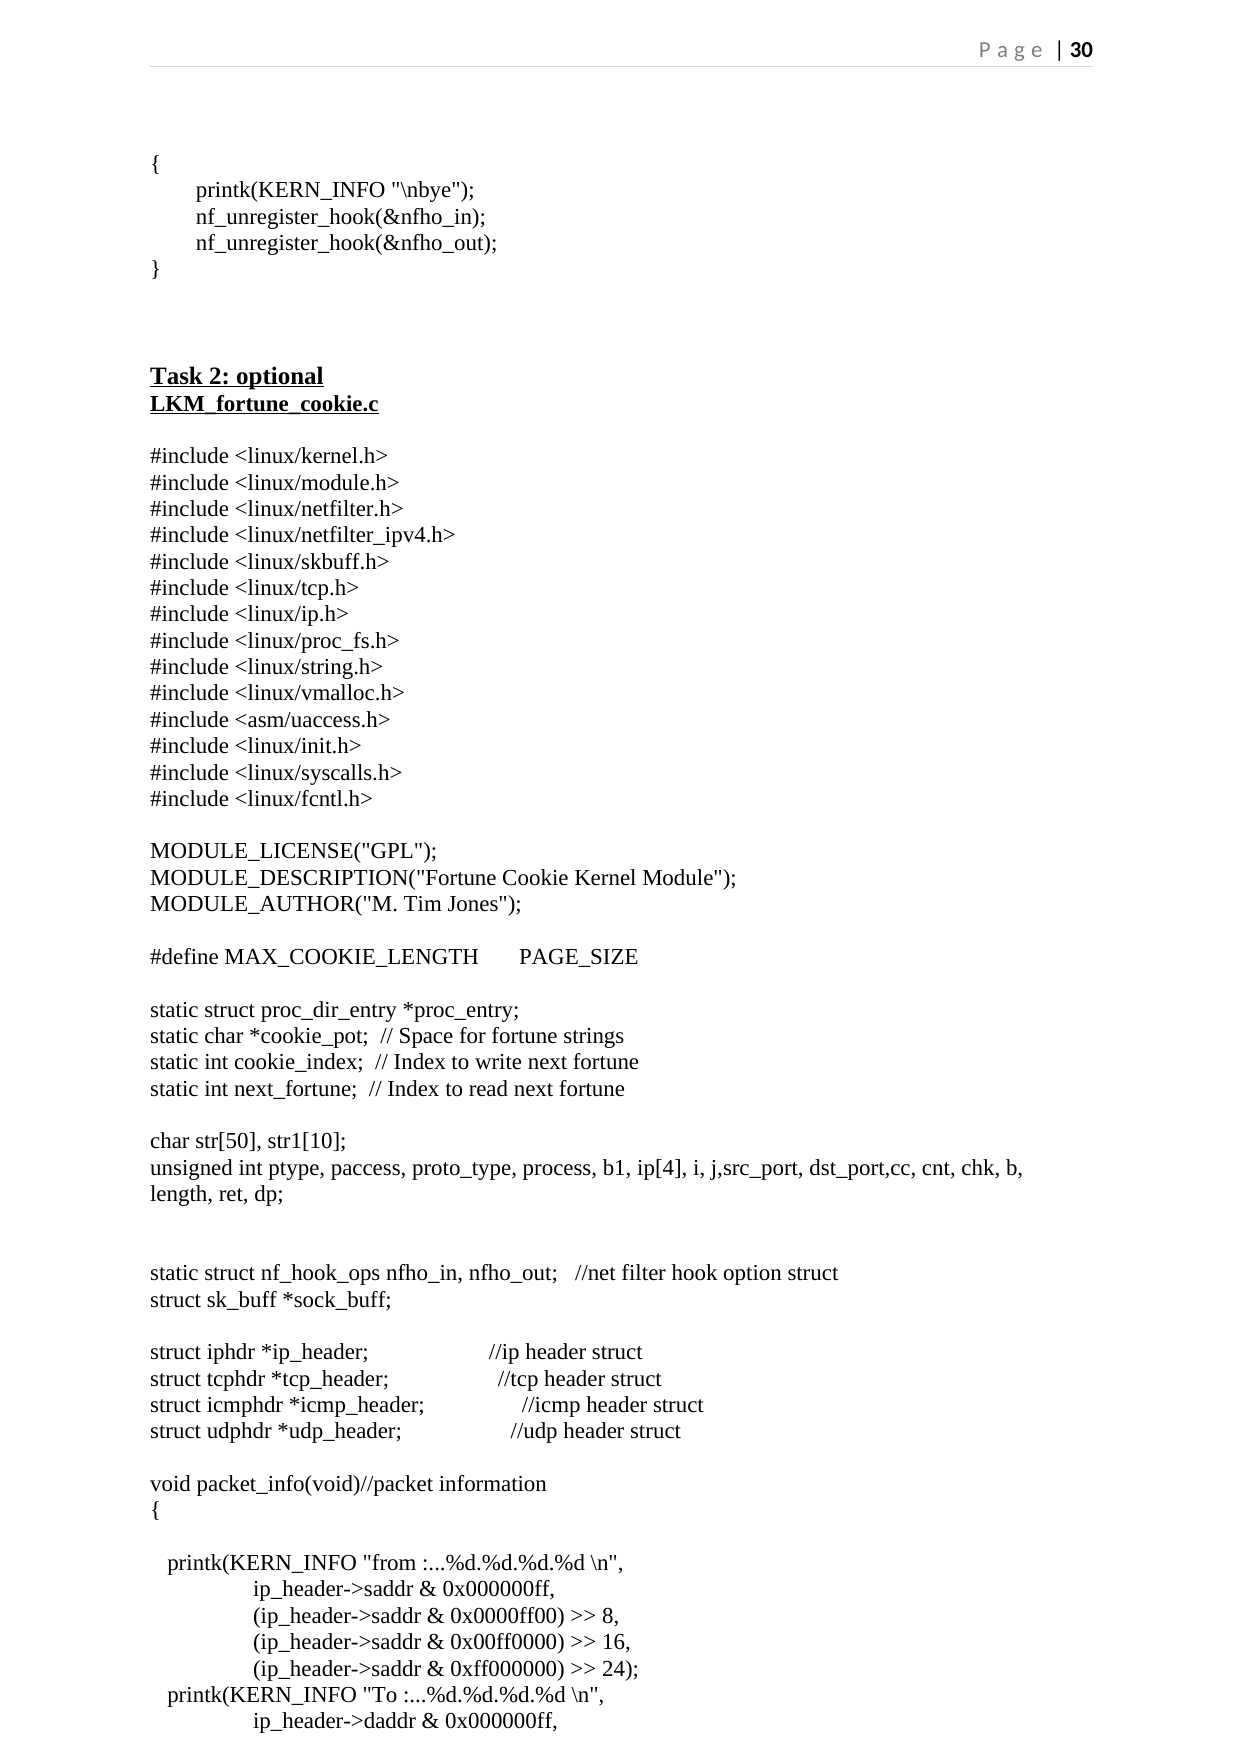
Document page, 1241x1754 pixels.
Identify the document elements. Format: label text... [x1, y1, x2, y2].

text #include <linux/kernel.h> [150, 442, 1093, 469]
text LKM_fortune_cookie.c [150, 389, 1095, 416]
text static int cookie_index; // Index to write next fortune [150, 1048, 1093, 1075]
text struct sk_buff *sock_buff; [150, 1286, 1093, 1312]
text #include <linux/ip.h> [150, 600, 1093, 627]
text Task 2: optional [150, 361, 1095, 389]
text #include <linux/vmalloc.h> [150, 679, 1093, 706]
text MODULE_AUTHOR("M. Tim Jones"); [150, 890, 1093, 917]
text static struct proc_dir_entry *proc_entry; [150, 996, 1093, 1022]
text #include <asm/uaccess.h> [150, 706, 1093, 732]
text #include <linux/fcntl.h> [150, 785, 1093, 811]
text static int next_fortune; // Index to read next fortune [150, 1075, 1093, 1101]
text printk(KERN_INFO "\nbye"); [150, 176, 1093, 203]
text #include <linux/string.h> [150, 653, 1093, 679]
text #include <linux/init.h> [150, 732, 1093, 758]
text void packet_info(void)//packet information [150, 1470, 1093, 1496]
text nf_unregister_hook(&nfho_in); [150, 203, 1093, 229]
text static struct nf_hook_ops nfho_in, nfho_out; //net filter hook option struct [150, 1259, 1093, 1286]
text struct icmphdr *icmp_header; //icmp header struct [150, 1391, 1093, 1417]
text #include <linux/module.h> [150, 469, 1093, 495]
text struct tcphdr *tcp_header; //tcp header struct [150, 1365, 1093, 1391]
text printk(KERN_INFO "from :...%d.%d.%d.%d \n", [150, 1549, 1093, 1576]
text struct iphdr *ip_header; //ip header struct [150, 1338, 1093, 1365]
text #include <linux/netfilter.h> [150, 495, 1093, 521]
text (ip_header->saddr & 0xff000000) >> 24); [150, 1654, 1093, 1681]
text char str[50], str1[10]; [150, 1127, 1093, 1154]
text ip_header->daddr & 0x000000ff, [150, 1707, 1093, 1734]
text #include <linux/skbuff.h> [150, 548, 1093, 574]
text } [150, 255, 1093, 282]
text MODULE_DESCRIPTION("Fortune Cookie Kernel Module"); [150, 864, 1093, 890]
text { [150, 1496, 1093, 1523]
text printk(KERN_INFO "To :...%d.%d.%d.%d \n", [150, 1681, 1093, 1707]
text MODULE_LICENSE("GPL"); [150, 838, 1093, 864]
text nf_unregister_hook(&nfho_out); [150, 229, 1093, 255]
text struct udphdr *udp_header; //udp header struct [150, 1417, 1093, 1444]
text #define MAX_COOKIE_LENGTH PAGE_SIZE [150, 943, 1093, 969]
text (ip_header->saddr & 0x0000ff00) >> 8, [150, 1602, 1093, 1628]
text (ip_header->saddr & 0x00ff0000) >> 16, [150, 1628, 1093, 1654]
text #include <linux/netfilter_ipv4.h> [150, 521, 1093, 548]
text #include <linux/tcp.h> [150, 574, 1093, 600]
text #include <linux/syscalls.h> [150, 758, 1093, 785]
text ip_header->saddr & 0x000000ff, [150, 1576, 1093, 1602]
text #include <linux/proc_fs.h> [150, 627, 1093, 653]
text static char *cookie_pot; // Space for fortune strings [150, 1022, 1093, 1048]
text { [150, 150, 1093, 176]
text unsigned int ptype, paccess, proto_type, process, b1, ip[4], i, j,src_port, dst_port,cc, cnt, chk, b, length, ret, dp; [150, 1154, 1093, 1207]
